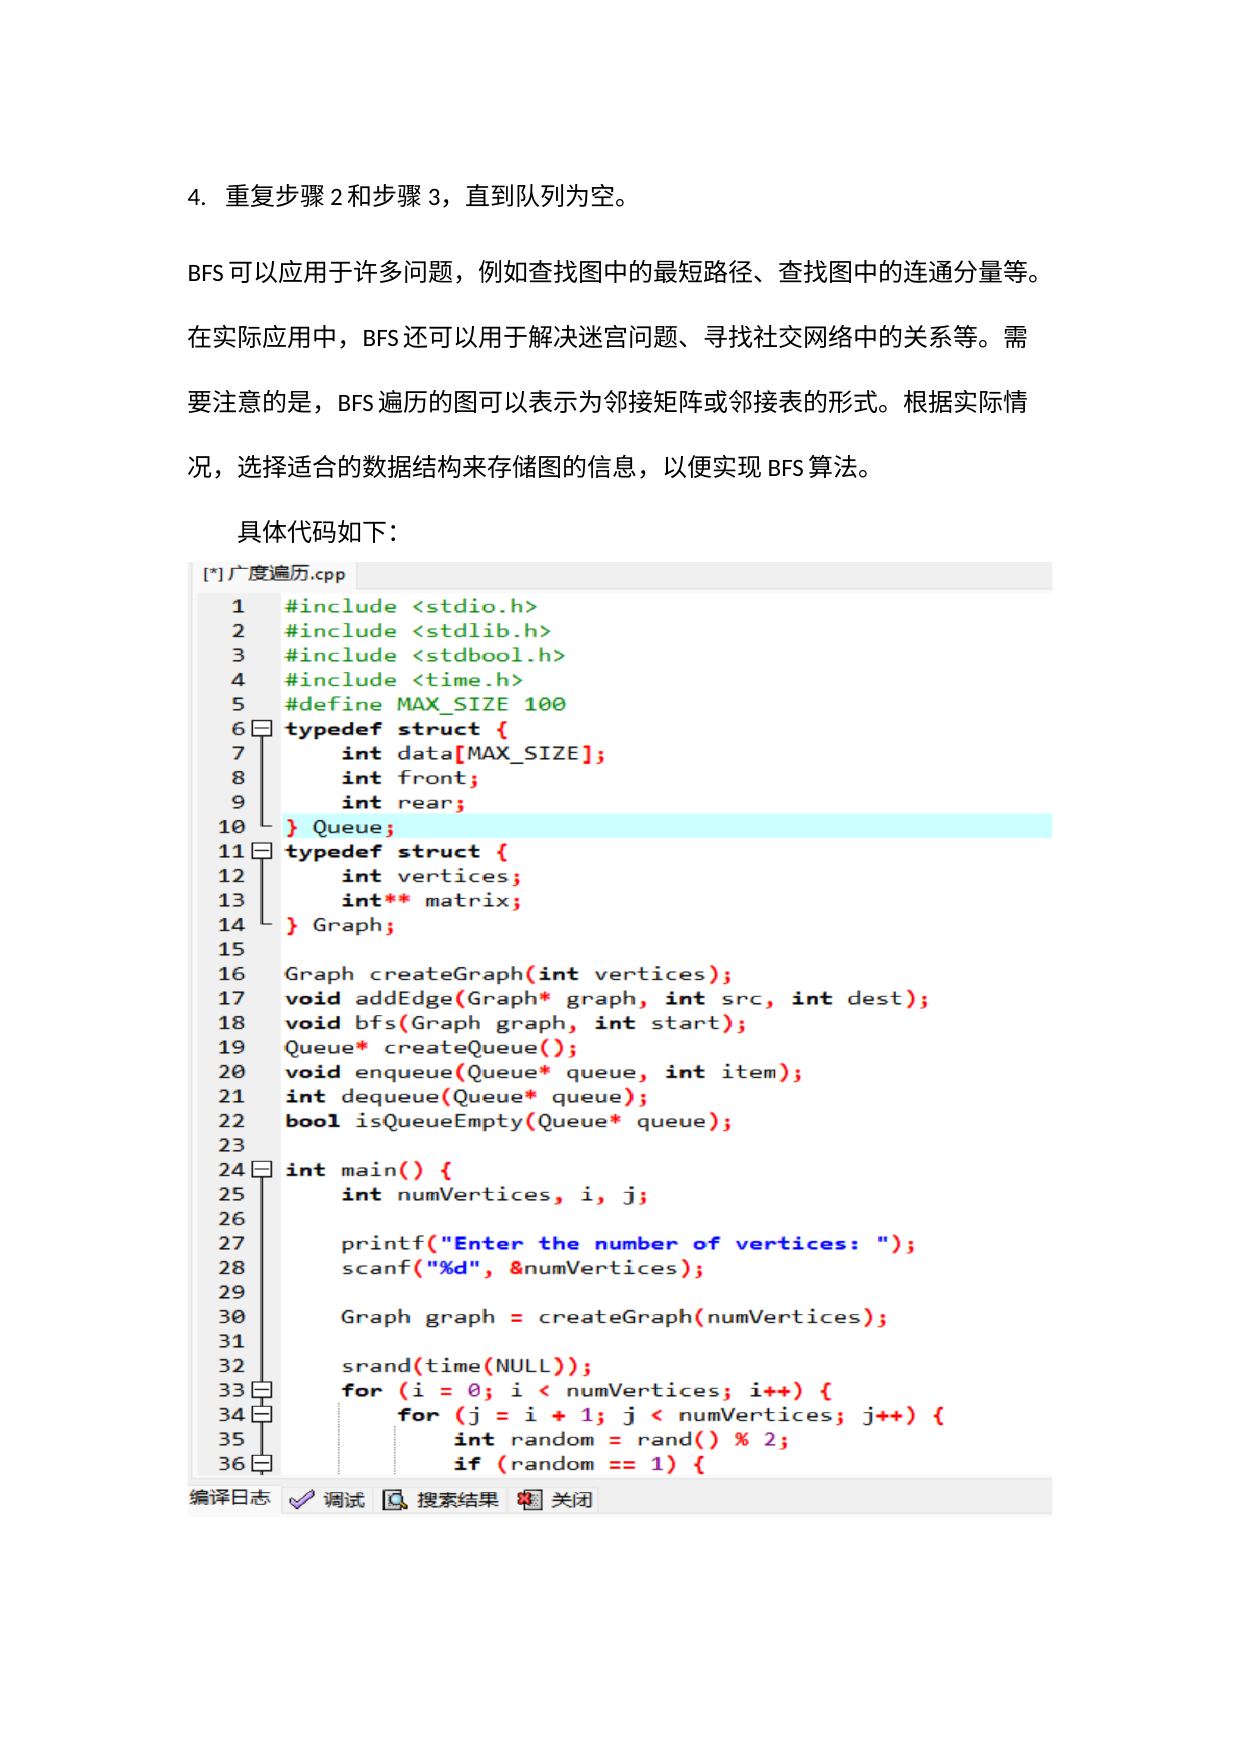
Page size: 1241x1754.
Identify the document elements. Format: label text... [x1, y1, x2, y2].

picture [187, 562, 1053, 1517]
text BFS可以应用于许多问题，例如查找图中的最短路径、查找图中的连通分量等。在实际应用中，BFS还可以用于解决迷宫问题、寻找社交网络中的关系等。需要注意的是，BFS遍历的图可以表示为邻接矩阵或邻接表的形式。根据实际情况，选择适合的数据结构来存储图的信息，以便实现BFS算法。 [187, 238, 1053, 498]
text 具体代码如下： [187, 498, 1053, 562]
list 重复步骤2和步骤3，直到队列为空。 [187, 162, 1053, 227]
